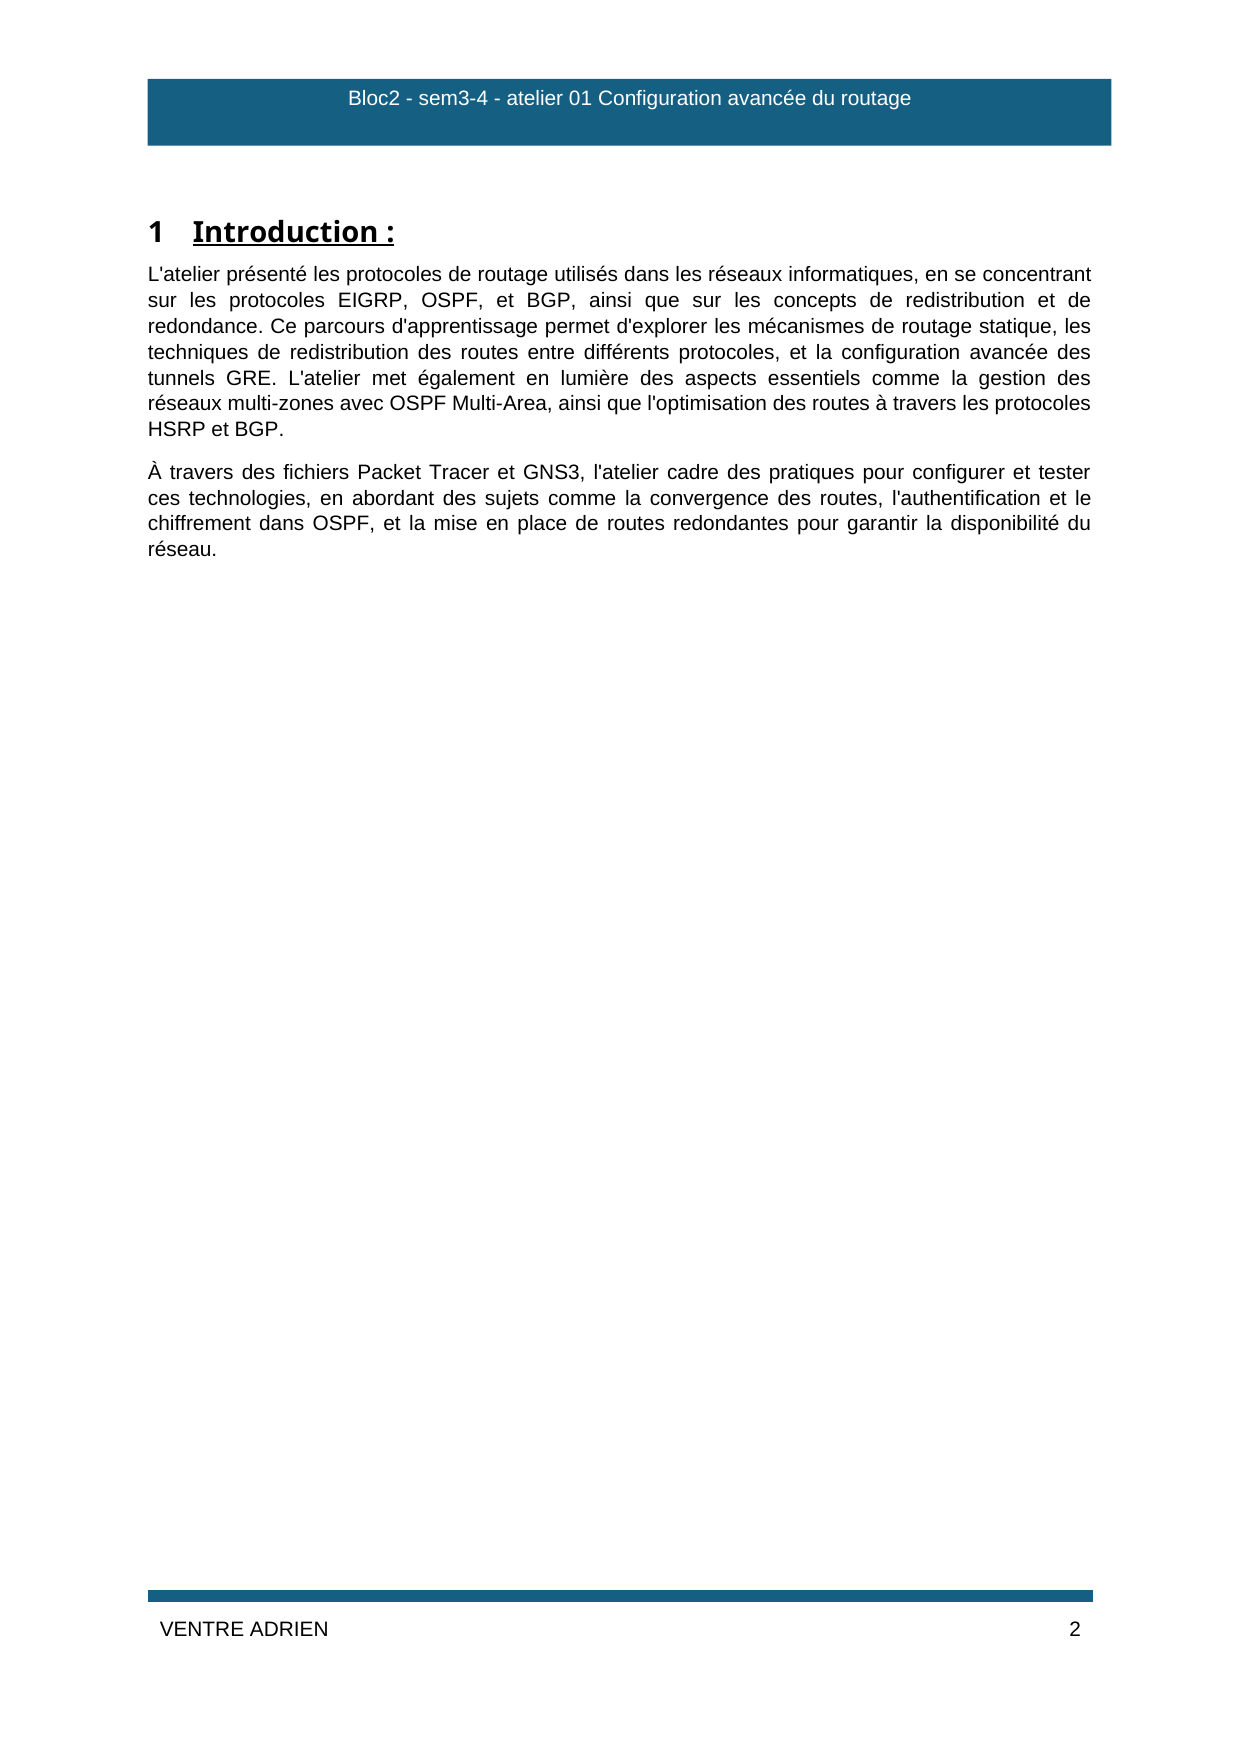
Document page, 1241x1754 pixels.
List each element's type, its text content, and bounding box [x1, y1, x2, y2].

text L'atelier présenté les protocoles de routage utilisés dans les réseaux informatiques, en se concentrant sur les protocoles EIGRP, OSPF, et BGP, ainsi que sur les concepts de redistribution et de redondance. Ce parcours d'apprentissage permet d'explorer les mécanismes de routage statique, les techniques de redistribution des routes entre différents protocoles, et la configuration avancée des tunnels GRE. L'atelier met également en lumière des aspects essentiels comme la gestion des réseaux multi-zones avec OSPF Multi-Area, ainsi que l'optimisation des routes à travers les protocoles HSRP et BGP. [148, 262, 1093, 441]
text À travers des fichiers Packet Tracer et GNS3, l'atelier cadre des pratiques pour configurer et tester ces technologies, en abordant des sujets comme la convergence des routes, l'authentification et le chiffrement dans OSPF, et la mise en place de routes redondantes pour garantir la disponibilité du réseau. [148, 459, 1093, 561]
subtitle Introduction : [148, 211, 1093, 251]
